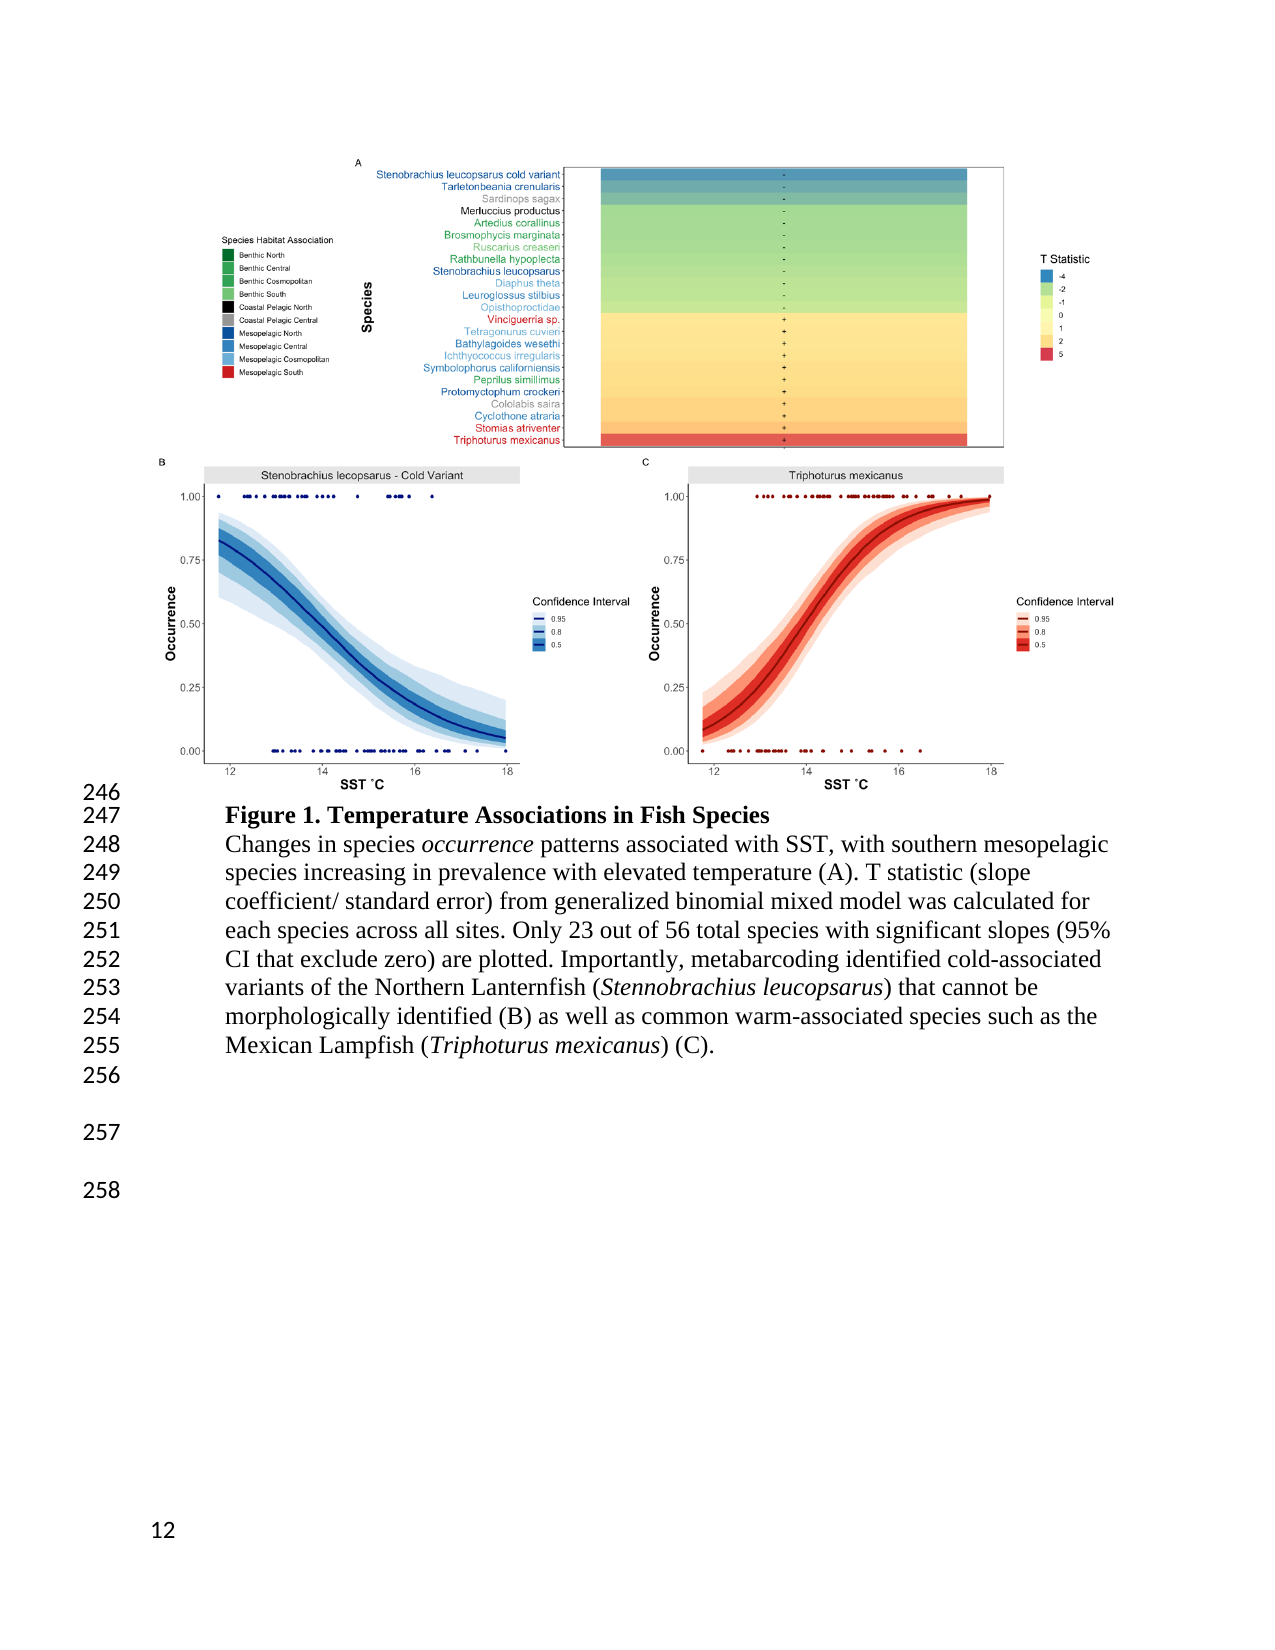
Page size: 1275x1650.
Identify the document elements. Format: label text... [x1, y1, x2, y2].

text Figure 1. Temperature Associations in Fish Species [150, 800, 1125, 829]
text Changes in species occurrence patterns associated with SST, with southern mesopelagic species increasing in prevalence with elevated temperature (A). T statistic (slope coefficient/ standard error) from generalized binomial mixed model was calculated for each species across all sites. Only 23 out of 56 total species with significant slopes (95% CI that exclude zero) are plotted. Importantly, metabarcoding identified cold-associated variants of the Northern Lanternfish (Stennobrachius leucopsarus) that cannot be morphologically identified (B) as well as common warm-associated species such as the Mexican Lampfish (Triphoturus mexicanus) (C). [225, 829, 1125, 1059]
picture [150, 150, 1125, 800]
